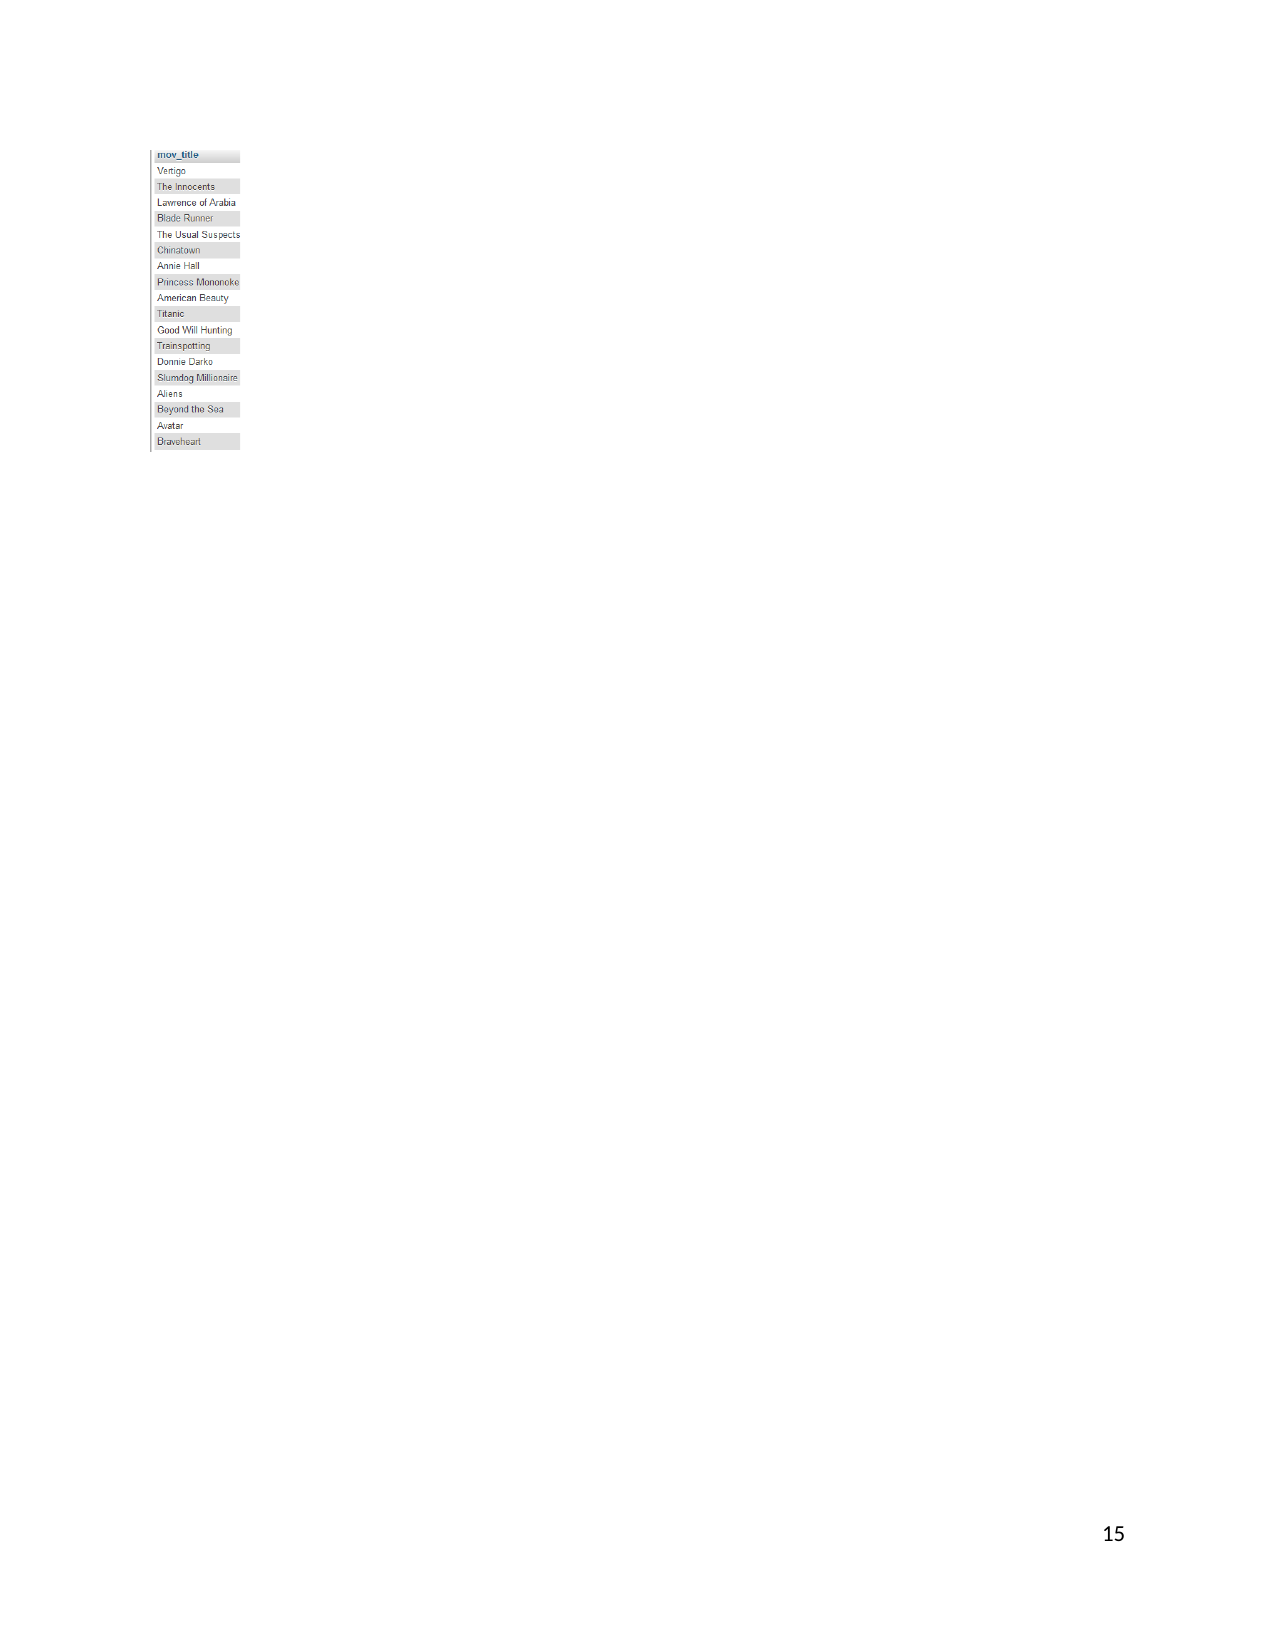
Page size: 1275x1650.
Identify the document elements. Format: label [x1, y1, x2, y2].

picture [150, 150, 241, 452]
